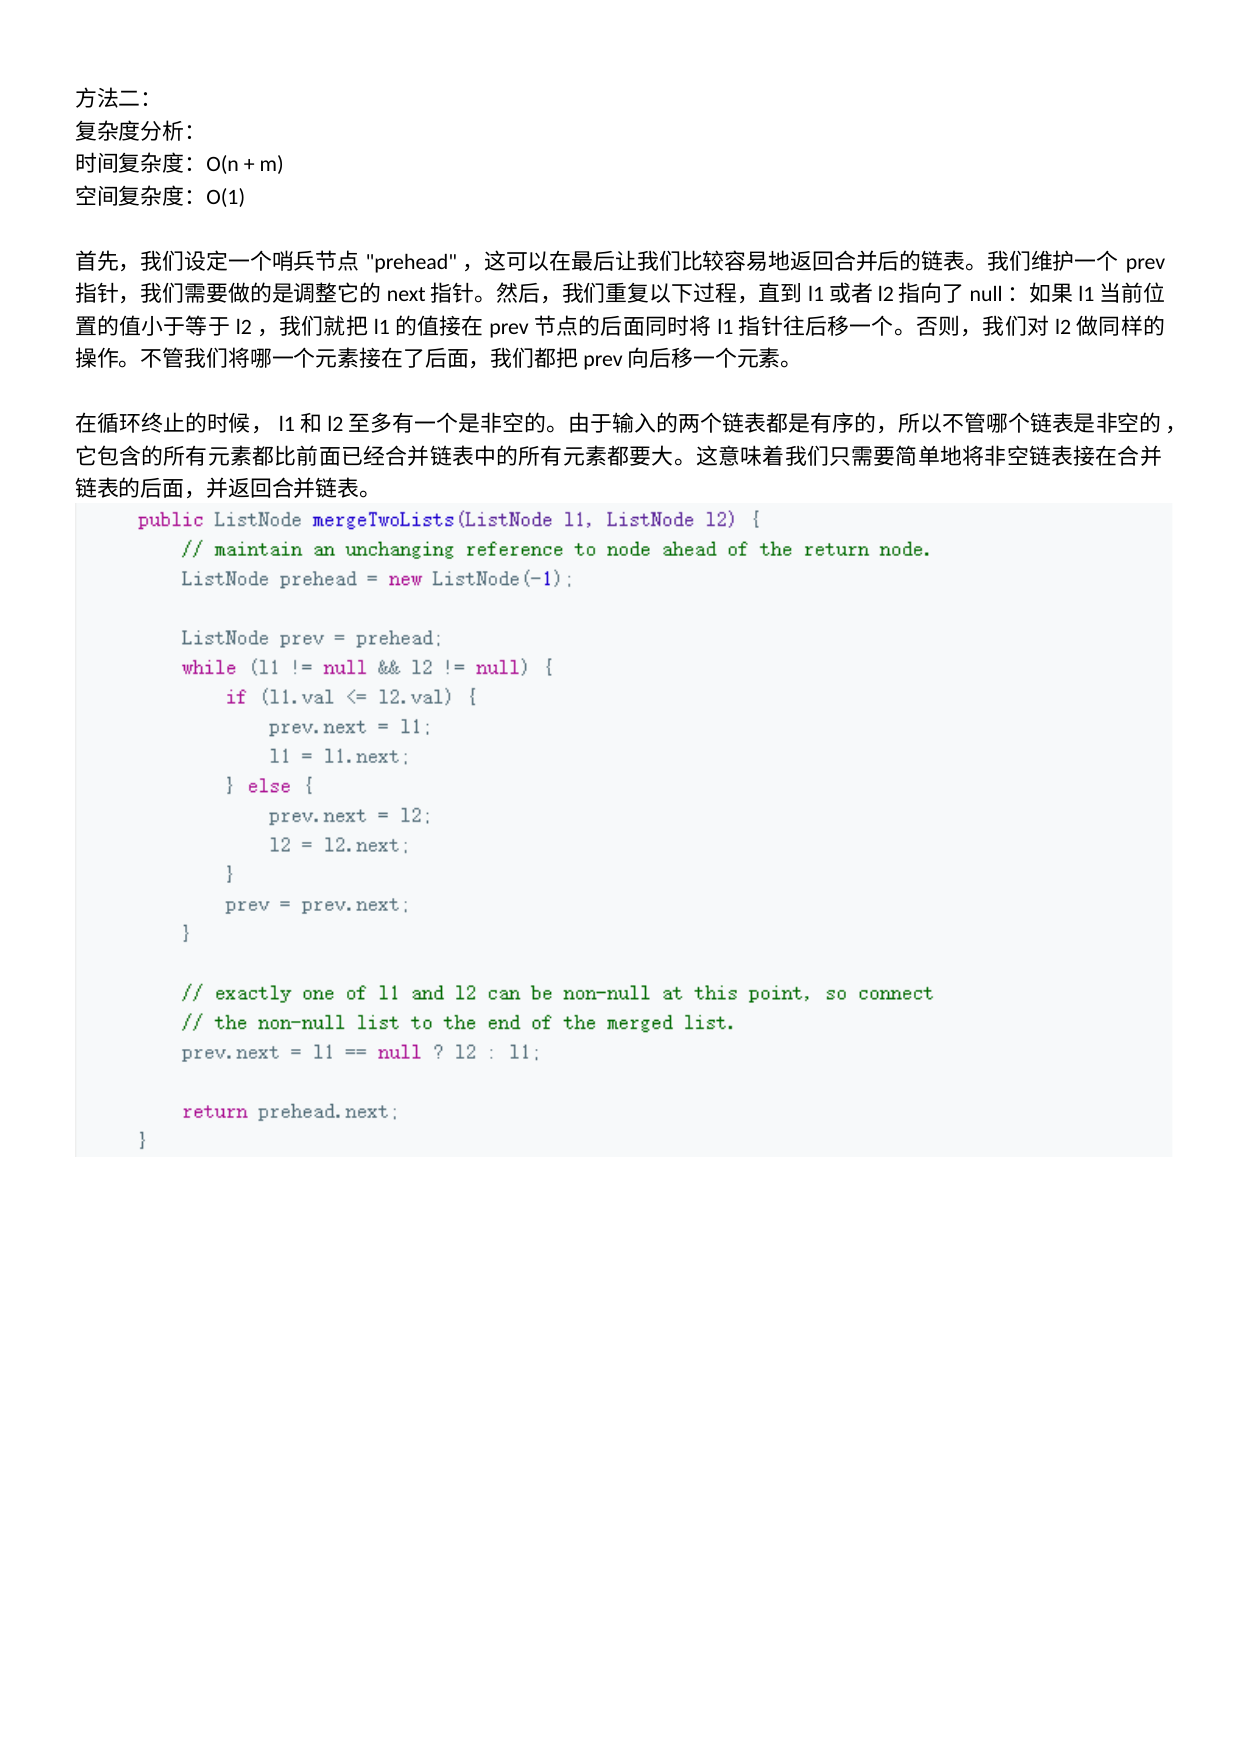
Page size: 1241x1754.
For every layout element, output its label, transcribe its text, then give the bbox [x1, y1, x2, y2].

text 时间复杂度：O(n + m) [75, 146, 1165, 178]
text 首先，我们设定一个哨兵节点 "prehead" ，这可以在最后让我们比较容易地返回合并后的链表。我们维护一个 prev 指针，我们需要做的是调整它的 next 指针。然后，我们重复以下过程，直到 l1 或者 l2 指向了 null ：如果 l1 当前位置的值小于等于 l2 ，我们就把 l1 的值接在 prev 节点的后面同时将 l1 指针往后移一个。否则，我们对 l2 做同样的操作。不管我们将哪一个元素接在了后面，我们都把 prev 向后移一个元素。 [75, 243, 1165, 373]
picture [75, 503, 1173, 1157]
text 复杂度分析： [75, 113, 1165, 146]
text 在循环终止的时候， l1 和 l2 至多有一个是非空的。由于输入的两个链表都是有序的，所以不管哪个链表是非空的，它包含的所有元素都比前面已经合并链表中的所有元素都要大。这意味着我们只需要简单地将非空链表接在合并链表的后面，并返回合并链表。 [75, 406, 1165, 503]
text 方法二： [75, 81, 1165, 113]
text 空间复杂度：O(1) [75, 178, 1165, 211]
